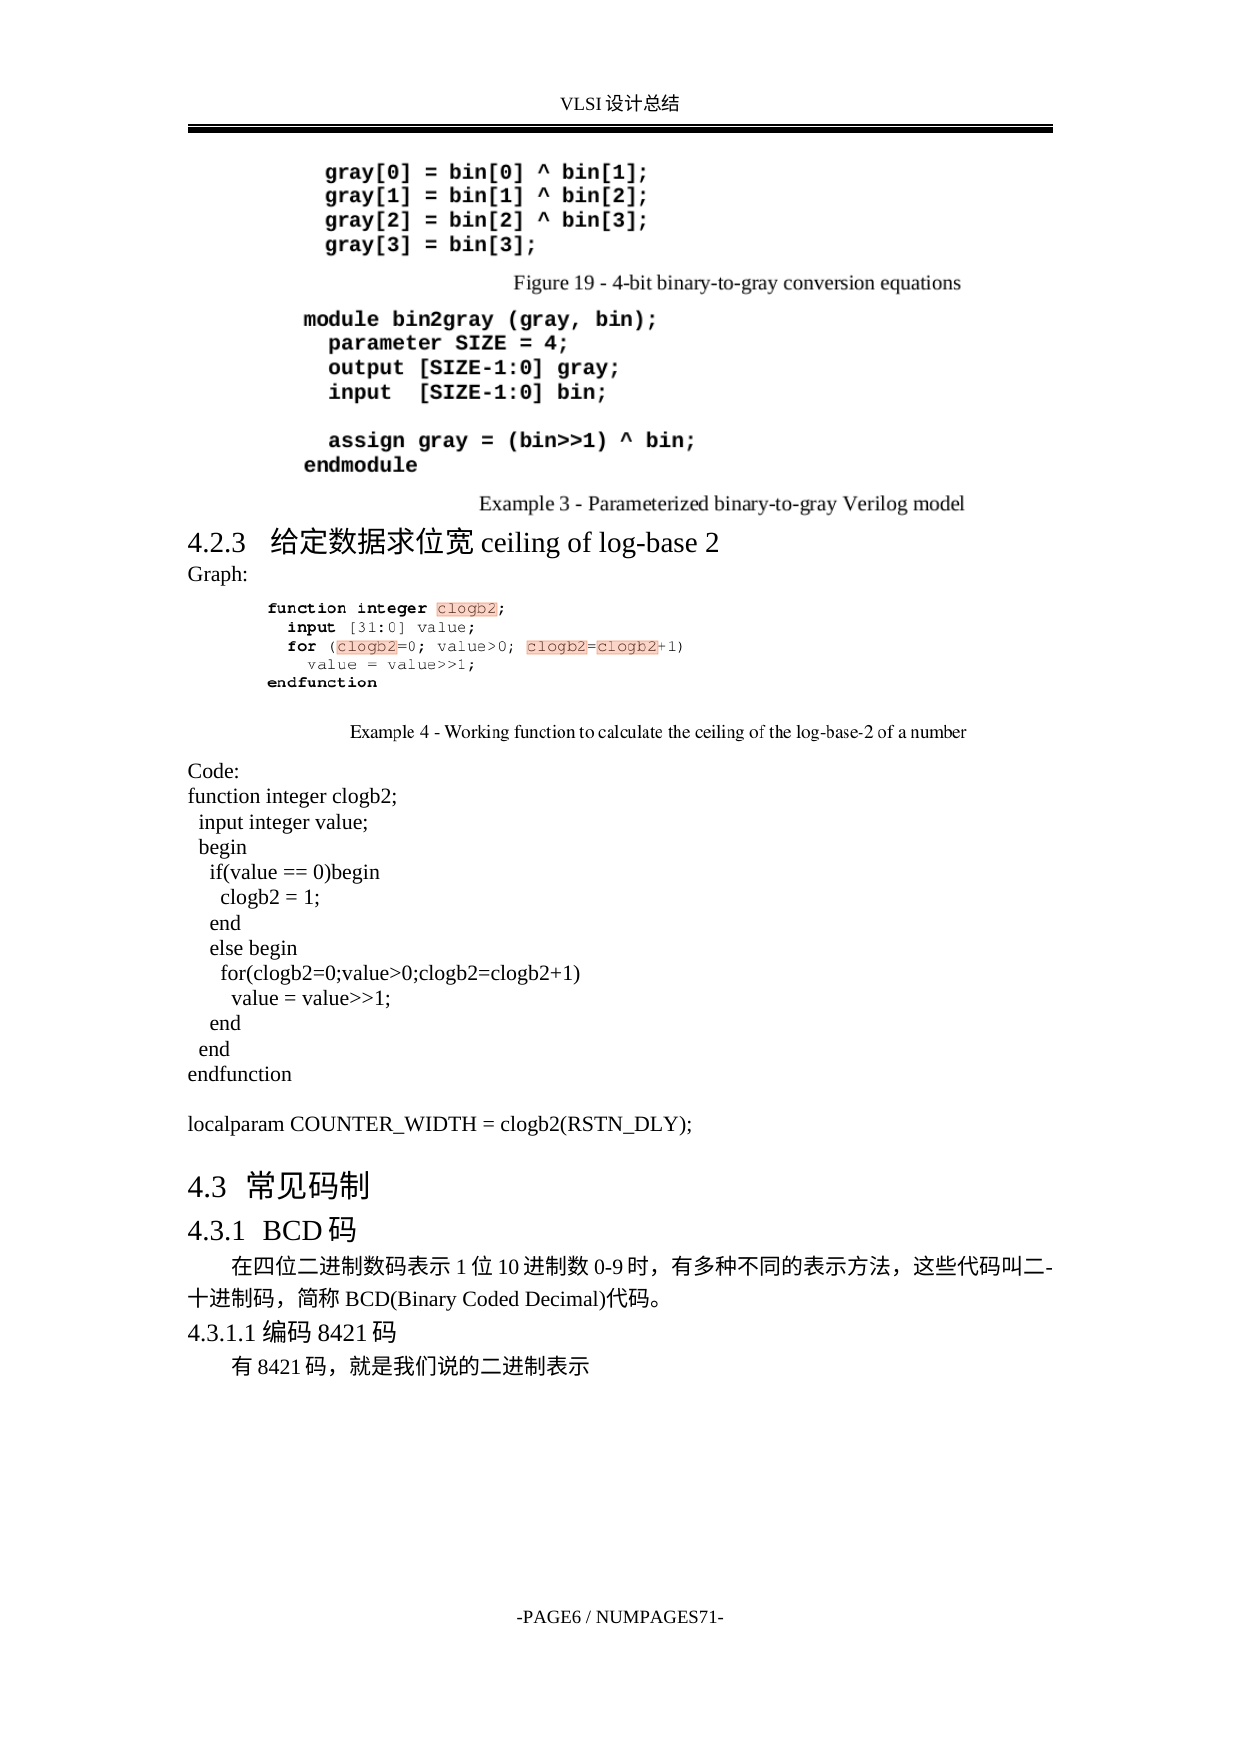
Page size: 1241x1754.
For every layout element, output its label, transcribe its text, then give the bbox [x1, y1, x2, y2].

subtitle BCD码 [187, 1207, 1053, 1249]
subtitle 常见码制 [187, 1162, 1053, 1207]
text clogb2 = 1; [187, 884, 1053, 909]
text function integer clogb2; [187, 783, 1053, 809]
picture [246, 586, 995, 759]
subtitle 编码8421码 [187, 1312, 1053, 1349]
text for(clogb2=0;value>0;clogb2=clogb2+1) [187, 960, 1053, 985]
text input integer value; [187, 809, 1053, 834]
picture [295, 150, 989, 519]
text if(value == 0)begin [187, 859, 1053, 884]
text value = value>>1; [187, 985, 1053, 1010]
subtitle 给定数据求位宽 ceiling of log-base 2 [187, 518, 1053, 561]
text end [187, 1010, 1053, 1036]
text 有8421码，就是我们说的二进制表示 [187, 1349, 1053, 1380]
text else begin [187, 935, 1053, 960]
text localparam COUNTER_WIDTH = clogb2(RSTN_DLY); [187, 1111, 1053, 1136]
text begin [187, 834, 1053, 859]
text Graph: [187, 561, 1053, 586]
text endfunction [187, 1061, 1053, 1086]
text Code: [187, 758, 1053, 783]
text end [187, 1036, 1053, 1061]
text end [187, 909, 1053, 935]
text 在四位二进制数码表示1位10进制数0-9时，有多种不同的表示方法，这些代码叫二-十进制码，简称BCD(Binary Coded Decimal)代码。 [187, 1249, 1053, 1312]
